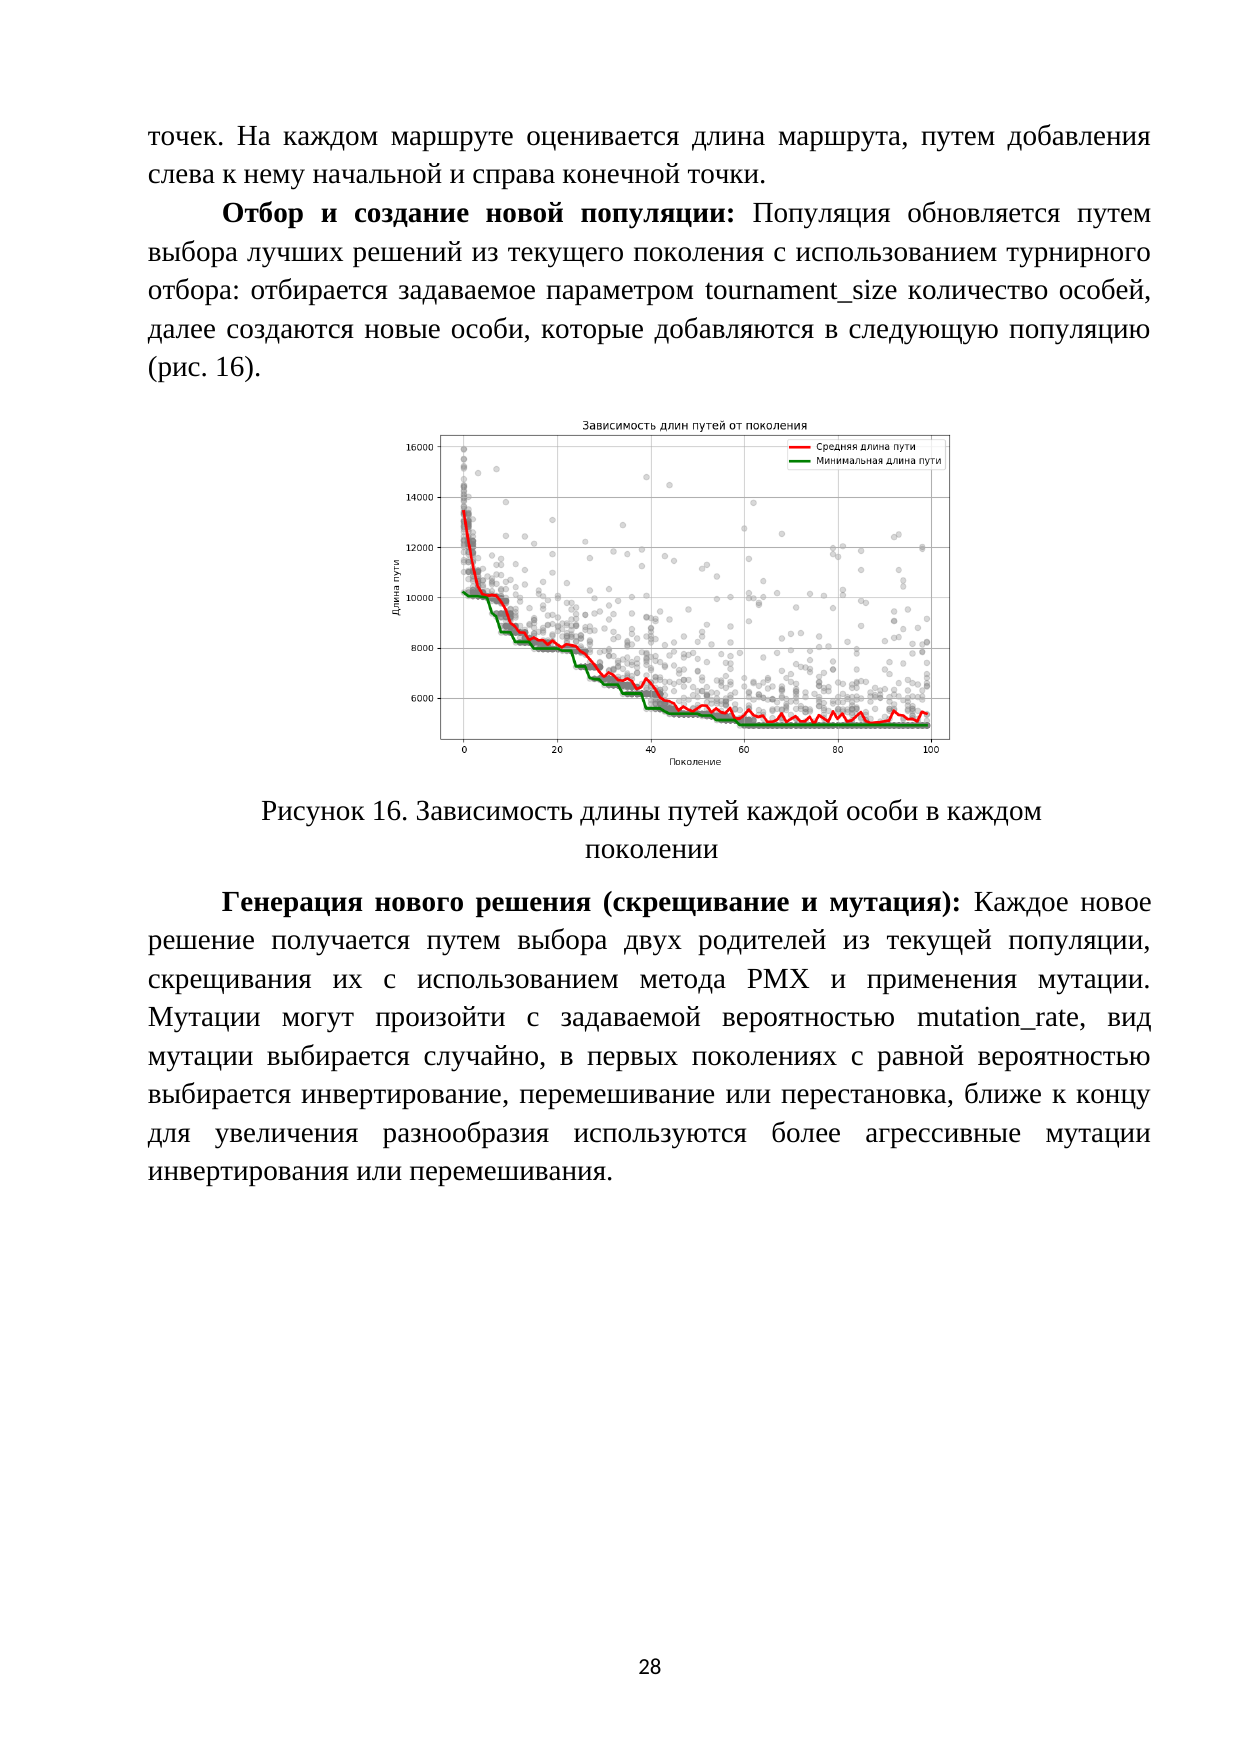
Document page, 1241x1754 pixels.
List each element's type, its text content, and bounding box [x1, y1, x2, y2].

text Генерация нового решения (скрещивание и мутация): Каждое новое решение получается путем выбора двух родителей из текущей популяции, скрещивания их с использованием метода PMX и применения мутации. Мутации могут произойти с задаваемой вероятностью mutation_rate, вид мутации выбирается случайно, в первых поколениях с равной вероятностью выбирается инвертирование, перемешивание или перестановка, ближе к концу для увеличения разнообразия используются более агрессивные мутации инвертирования или перемешивания. [148, 884, 1152, 1187]
picture [358, 387, 1015, 782]
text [148, 118, 1152, 190]
text Отбор и создание новой популяции: Популяция обновляется путем выбора лучших решений из текущего поколения с использованием турнирного отбора: отбирается задаваемое параметром tournament_size количество особей, далее создаются новые особи, которые добавляются в следующую популяцию (рис. 16). [148, 195, 1152, 383]
